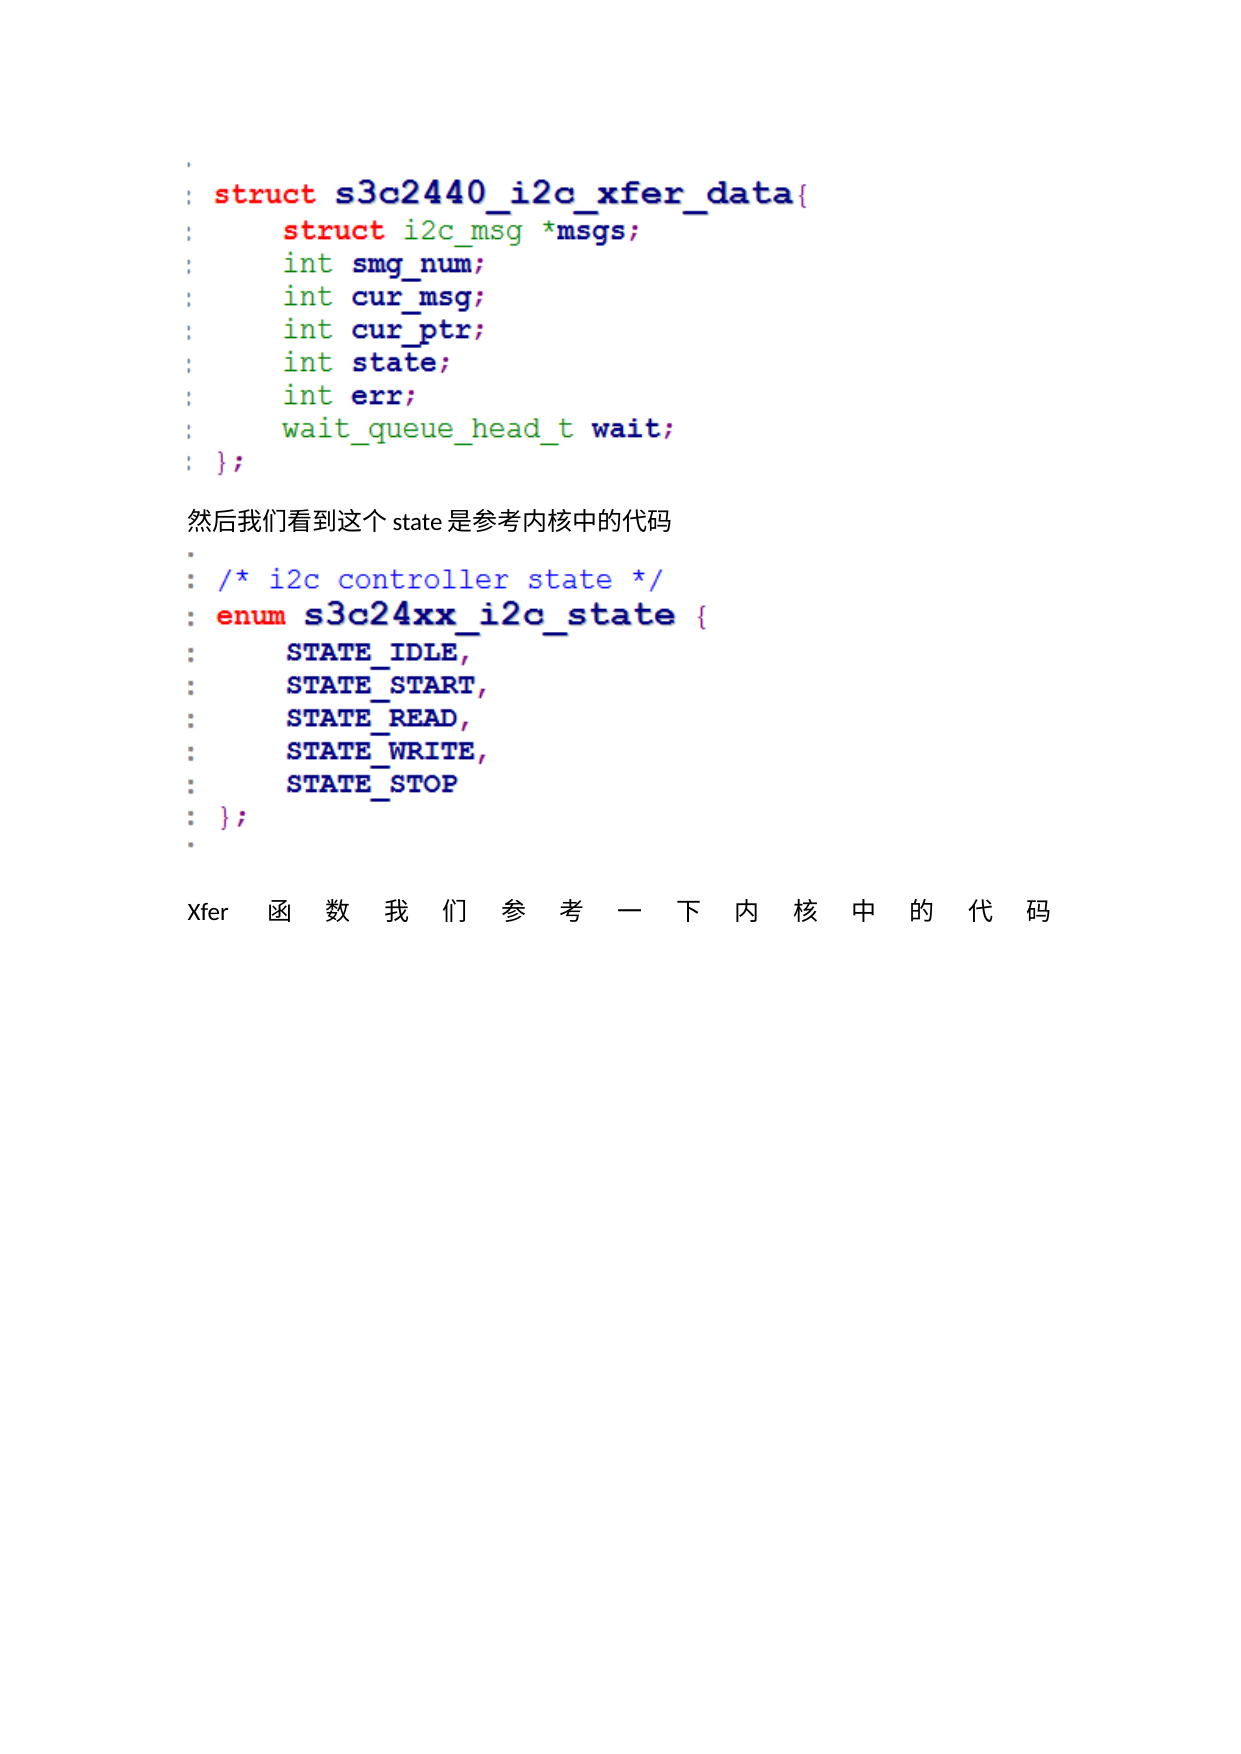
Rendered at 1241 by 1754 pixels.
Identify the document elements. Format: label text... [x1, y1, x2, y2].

text Xfer函数我们参考一下内核中的代码 [187, 877, 1053, 942]
picture [187, 552, 725, 849]
picture [187, 162, 844, 480]
text 然后我们看到这个state是参考内核中的代码 [187, 487, 1053, 552]
